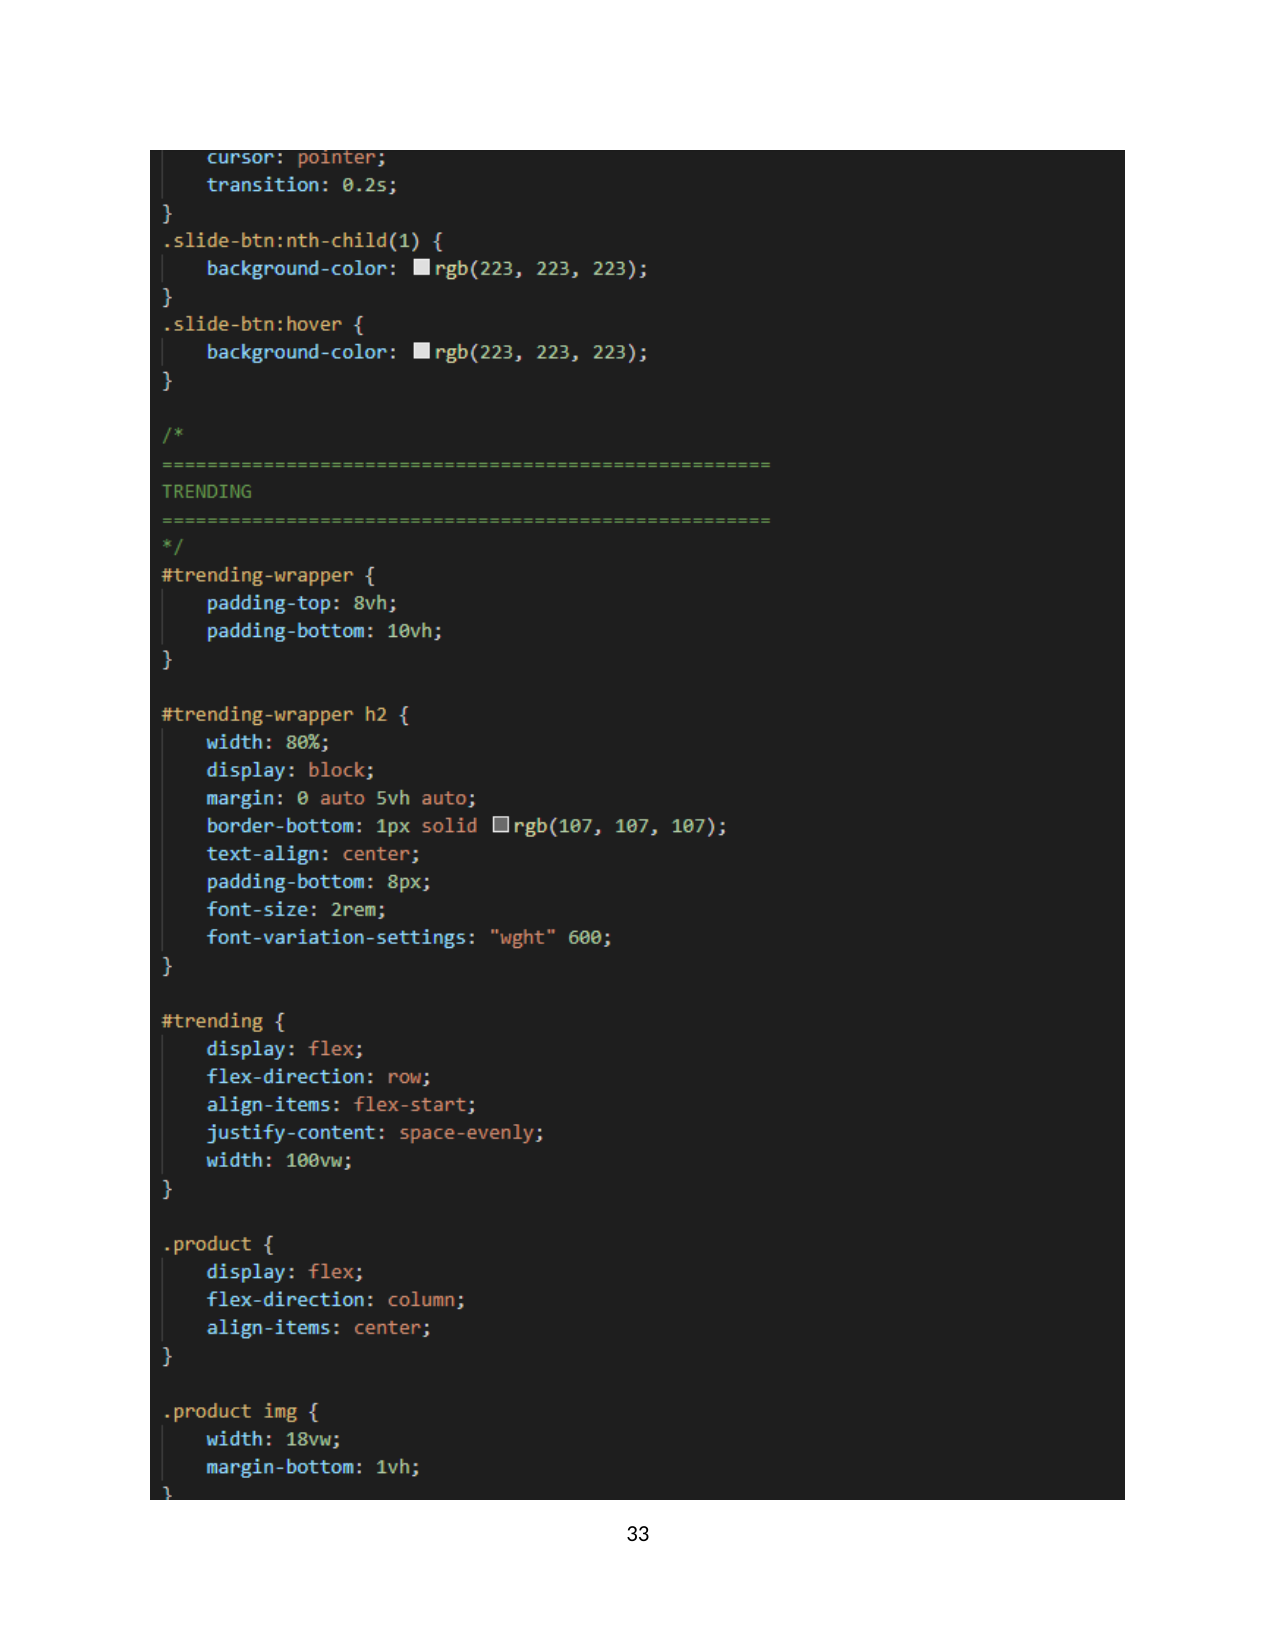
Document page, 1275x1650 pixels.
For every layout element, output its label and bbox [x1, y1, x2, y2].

picture [150, 150, 1125, 1500]
